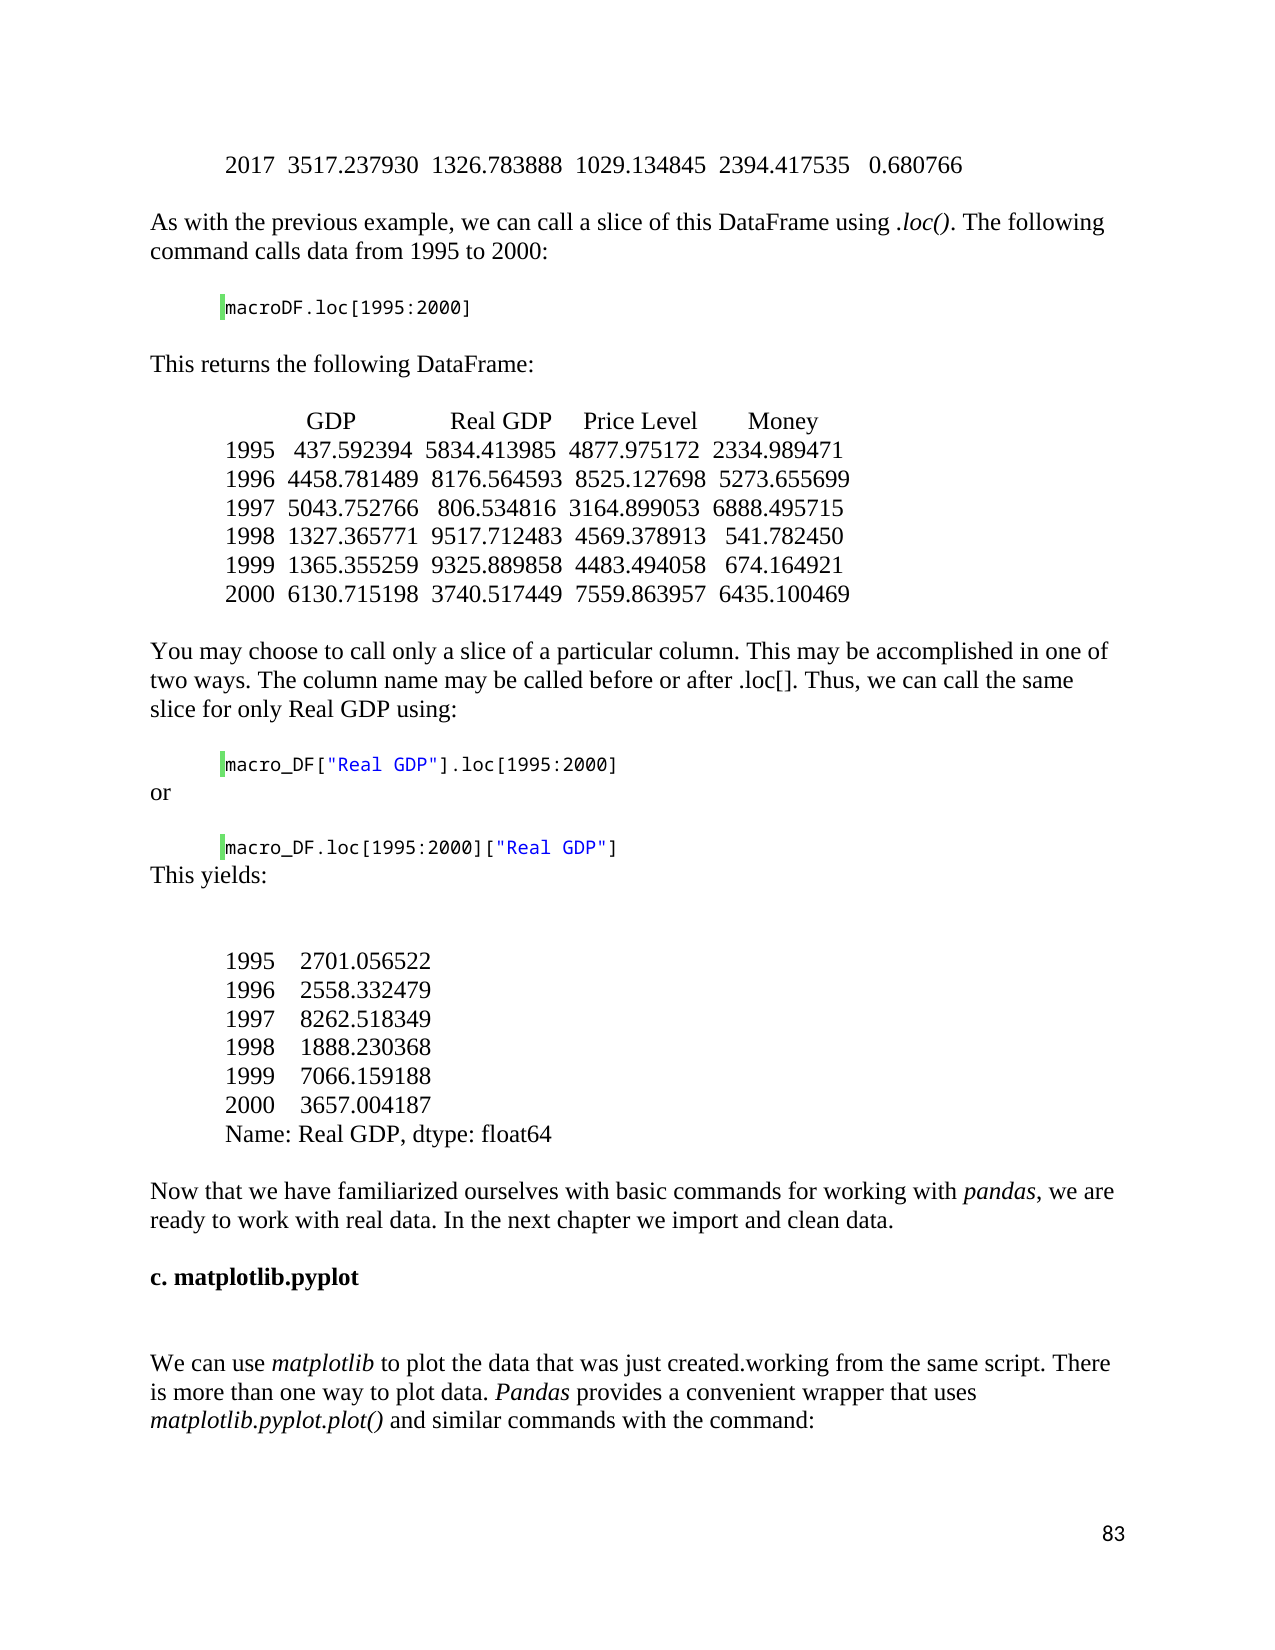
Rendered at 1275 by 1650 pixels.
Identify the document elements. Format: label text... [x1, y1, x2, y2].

text 1996 2558.332479 [225, 975, 1125, 1004]
text macro_DF["Real GDP"].loc[1995:2000] [225, 751, 1125, 777]
text 1999 1365.355259 9325.889858 4483.494058 674.164921 [225, 550, 1125, 579]
text 2017 3517.237930 1326.783888 1029.134845 2394.417535 0.680766 [225, 150, 1125, 179]
text or [150, 777, 1125, 806]
text As with the previous example, we can call a slice of this DataFrame using .loc(). The following command calls data from 1995 to 2000: [150, 207, 1125, 265]
text 1995 2701.056522 [225, 946, 1125, 975]
text macroDF.loc[1995:2000] [225, 294, 1125, 320]
text macro_DF.loc[1995:2000]["Real GDP"] [225, 834, 1125, 860]
text 2000 3657.004187 [225, 1090, 1125, 1119]
text GDP Real GDP Price Level Money [225, 406, 1125, 435]
text You may choose to call only a slice of a particular column. This may be accomplished in one of two ways. The column name may be called before or after .loc[]. Thus, we can call the same slice for only Real GDP using: [150, 636, 1125, 723]
text Name: Real GDP, dtype: float64 [225, 1119, 1125, 1147]
text 1998 1888.230368 [225, 1032, 1125, 1061]
text This returns the following DataFrame: [150, 349, 1125, 378]
text 1996 4458.781489 8176.564593 8525.127698 5273.655699 [225, 464, 1125, 493]
text Now that we have familiarized ourselves with basic commands for working with pandas, we are ready to work with real data. In the next chapter we import and clean data. [150, 1176, 1125, 1234]
text 1999 7066.159188 [225, 1061, 1125, 1090]
text 1998 1327.365771 9517.712483 4569.378913 541.782450 [225, 521, 1125, 550]
text We can use matplotlib to plot the data that was just created.working from the same script. There is more than one way to plot data. Pandas provides a convenient wrapper that uses matplotlib.pyplot.plot() and similar commands with the command: [150, 1348, 1125, 1434]
text 1995 437.592394 5834.413985 4877.975172 2334.989471 [225, 435, 1125, 464]
text 2000 6130.715198 3740.517449 7559.863957 6435.100469 [225, 579, 1125, 608]
text 1997 5043.752766 806.534816 3164.899053 6888.495715 [225, 493, 1125, 521]
text This yields: [150, 860, 1125, 889]
text 1997 8262.518349 [225, 1004, 1125, 1032]
text c. matplotlib.pyplot [150, 1262, 1125, 1291]
